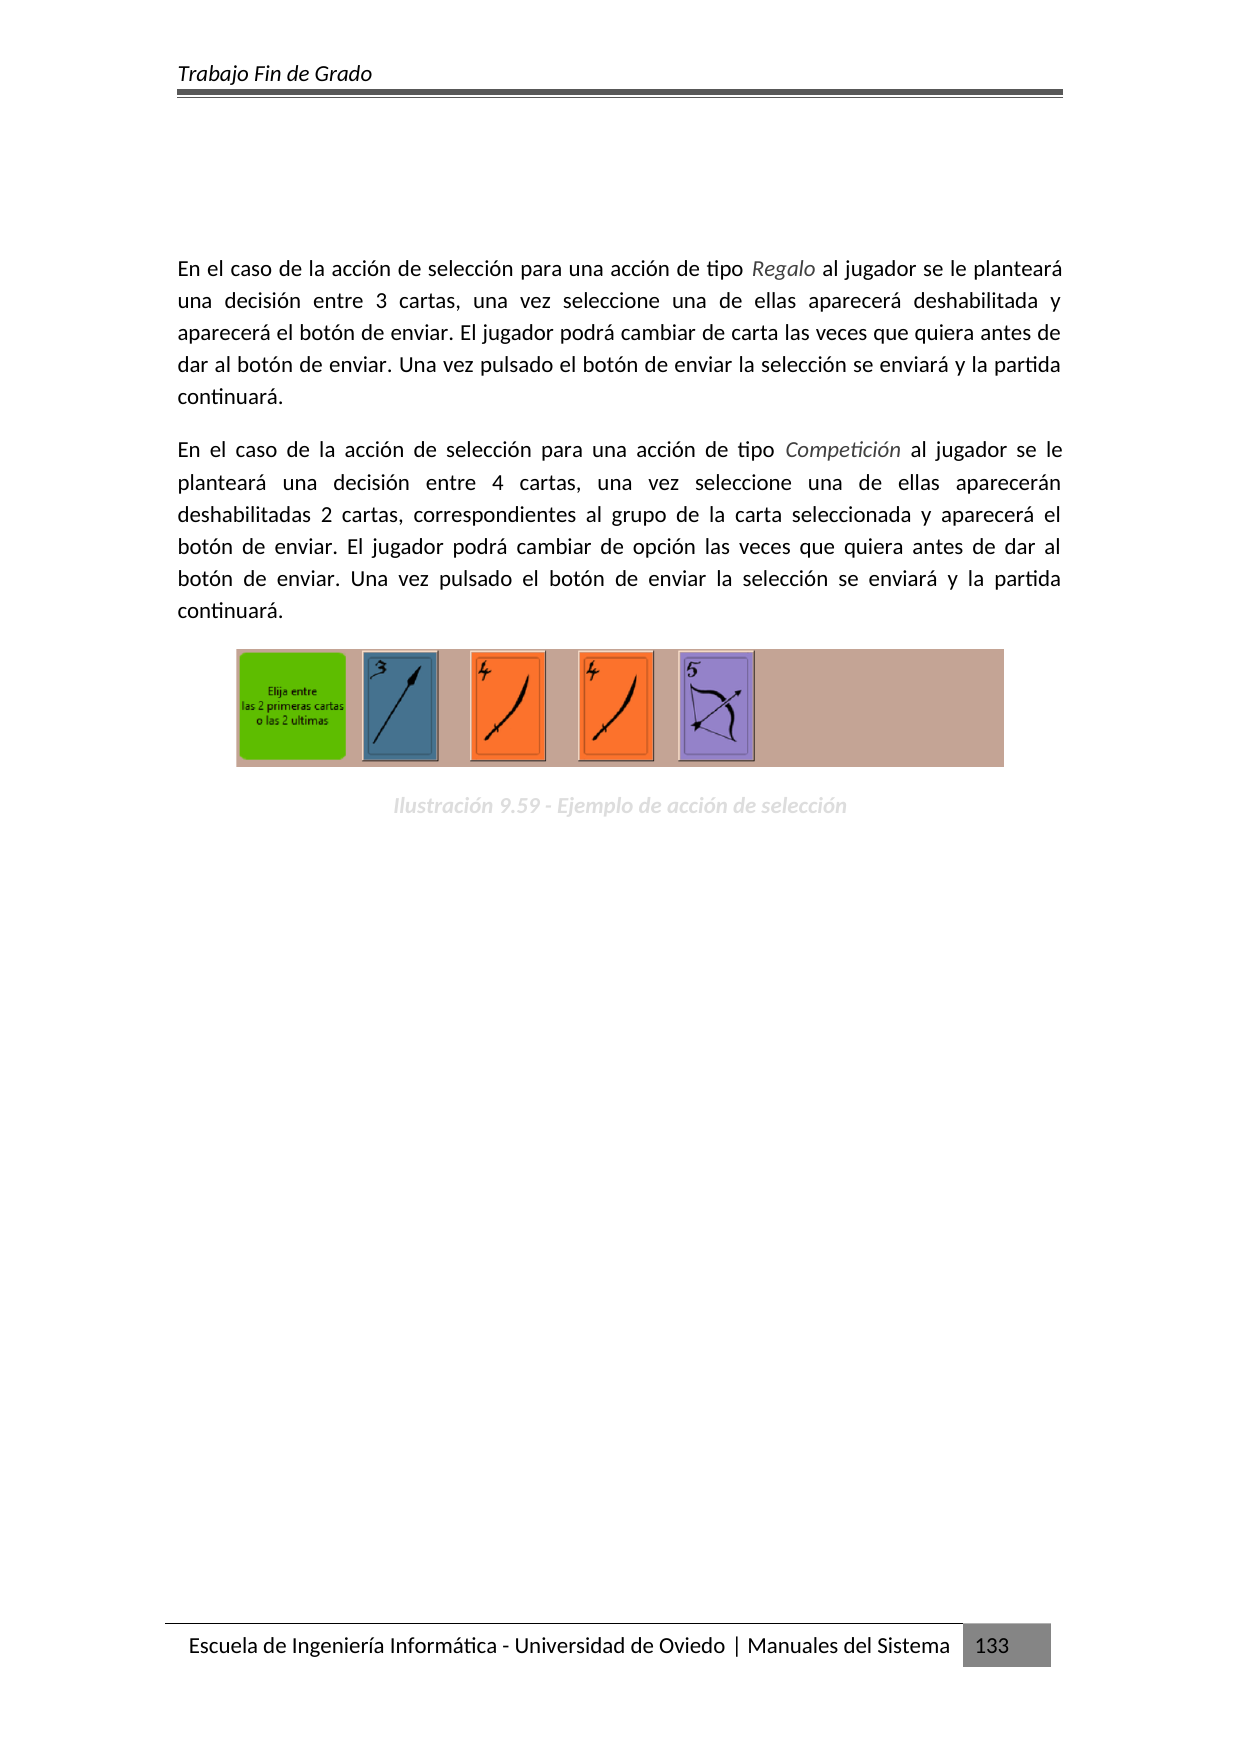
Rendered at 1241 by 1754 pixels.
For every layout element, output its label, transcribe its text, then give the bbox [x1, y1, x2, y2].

picture [236, 649, 1004, 767]
text En el caso de la acción de selección para una acción de tipo Regalo al jugador se le planteará una decisión entre 3 cartas, una vez seleccione una de ellas aparecerá deshabilitada y aparecerá el botón de enviar. El jugador podrá cambiar de carta las veces que quiera antes de dar al botón de enviar. Una vez pulsado el botón de enviar la selección se enviará y la partida continuará. [177, 254, 1063, 411]
text En el caso de la acción de selección para una acción de tipo Competición al jugador se le planteará una decisión entre 4 cartas, una vez seleccione una de ellas aparecerán deshabilitadas 2 cartas, correspondientes al grupo de la carta seleccionada y aparecerá el botón de enviar. El jugador podrá cambiar de opción las veces que quiera antes de dar al botón de enviar. Una vez pulsado el botón de enviar la selección se enviará y la partida continuará. [177, 436, 1063, 624]
